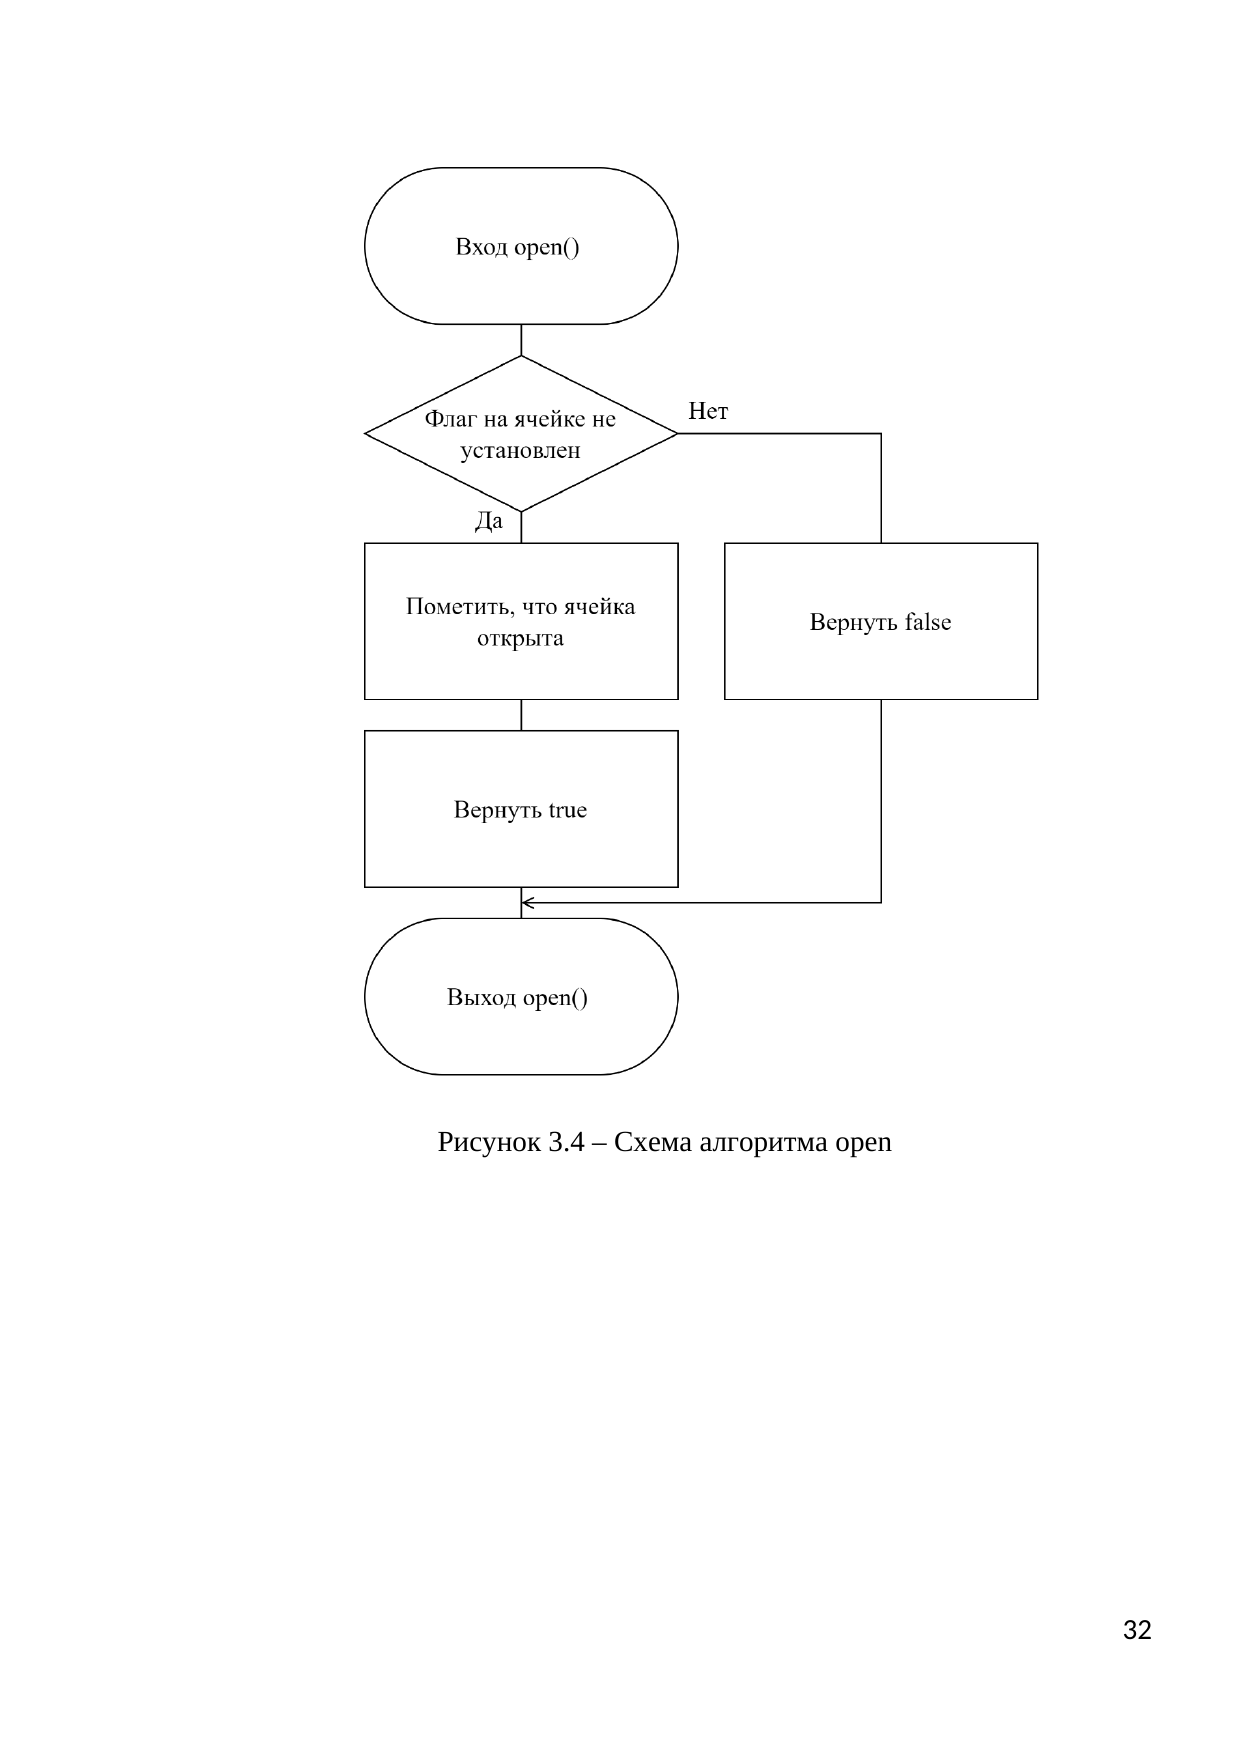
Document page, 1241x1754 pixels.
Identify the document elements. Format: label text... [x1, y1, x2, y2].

text Рисунок 3.4 – Схема алгоритма open [177, 1124, 1152, 1157]
picture [348, 151, 1054, 1091]
